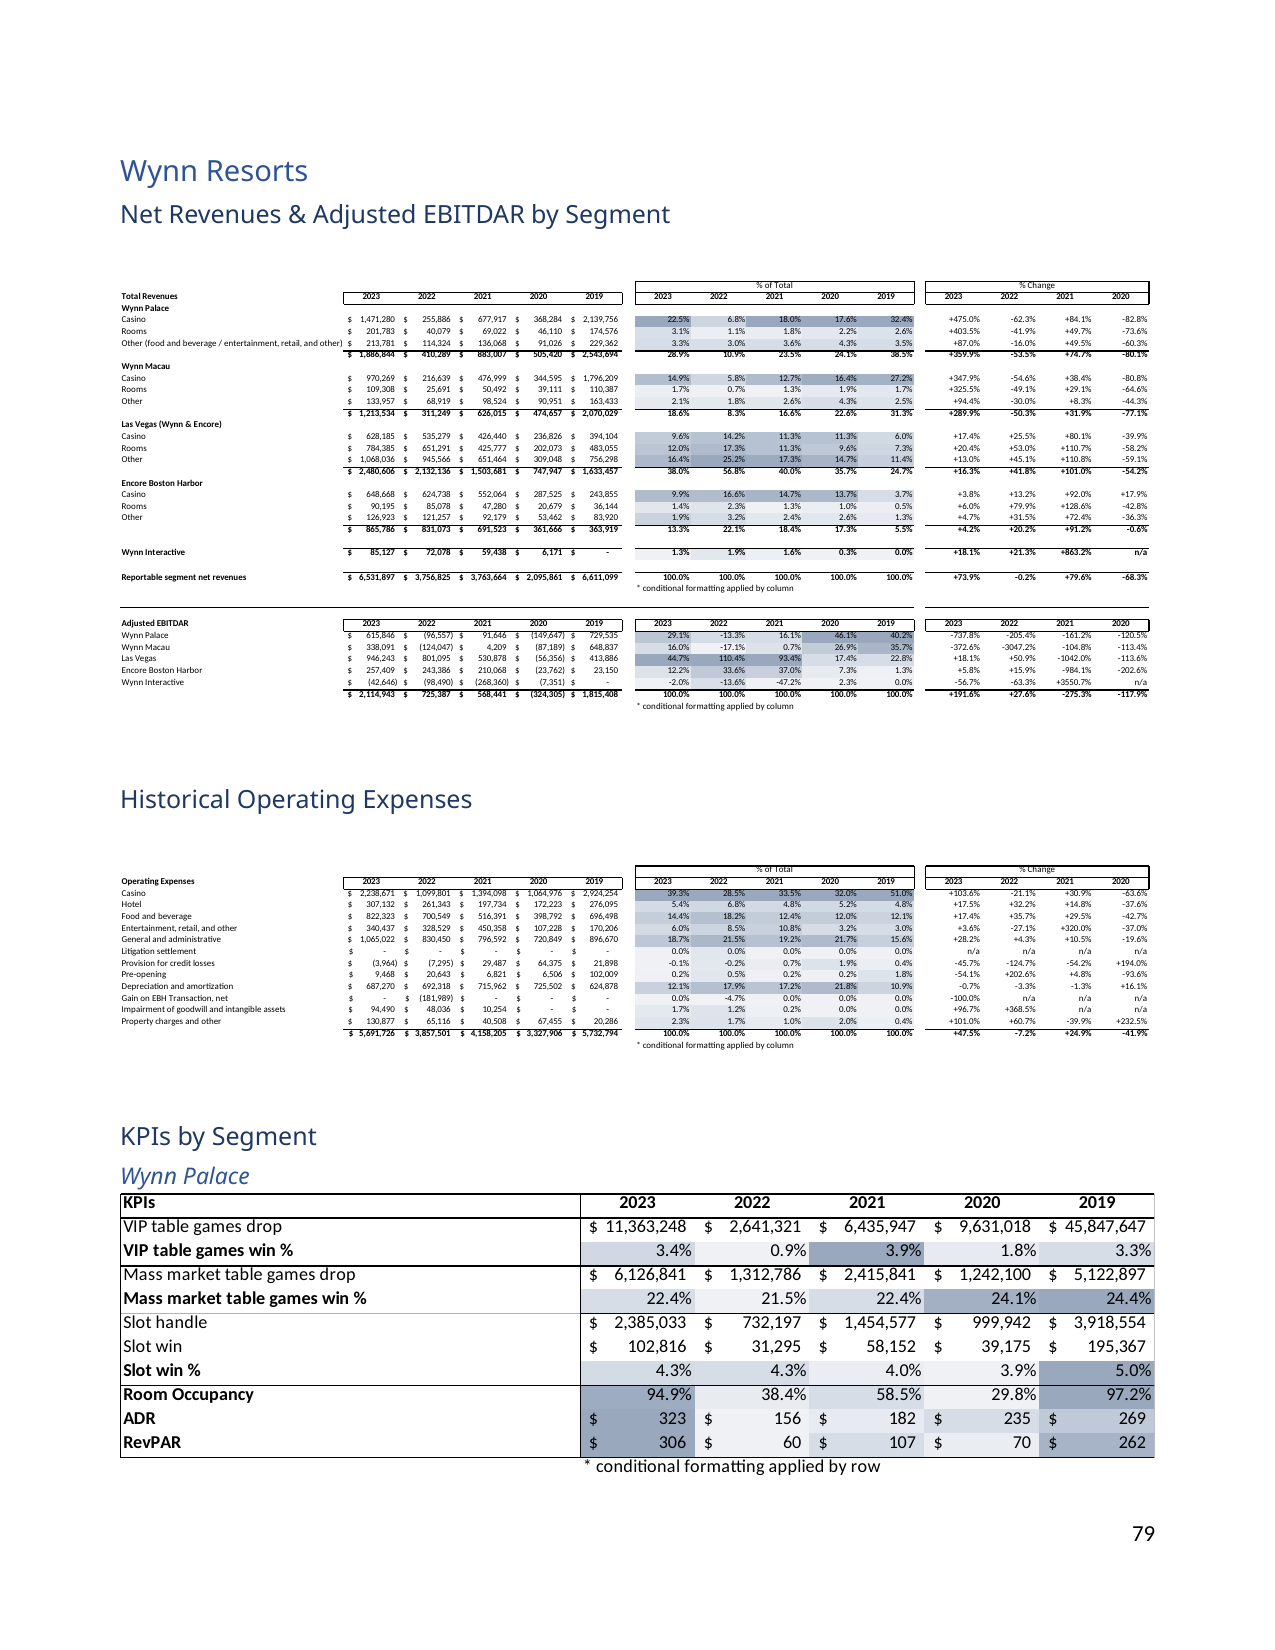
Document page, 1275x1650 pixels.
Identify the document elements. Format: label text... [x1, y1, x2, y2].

subtitle Historical Operating Expenses [120, 782, 1155, 816]
subtitle Wynn Palace [120, 1160, 1155, 1191]
subtitle KPIs by Segment [120, 1119, 1155, 1153]
subtitle Net Revenues & Adjusted EBITDAR by Segment [120, 197, 1155, 231]
subtitle Wynn Resorts [120, 150, 1155, 190]
